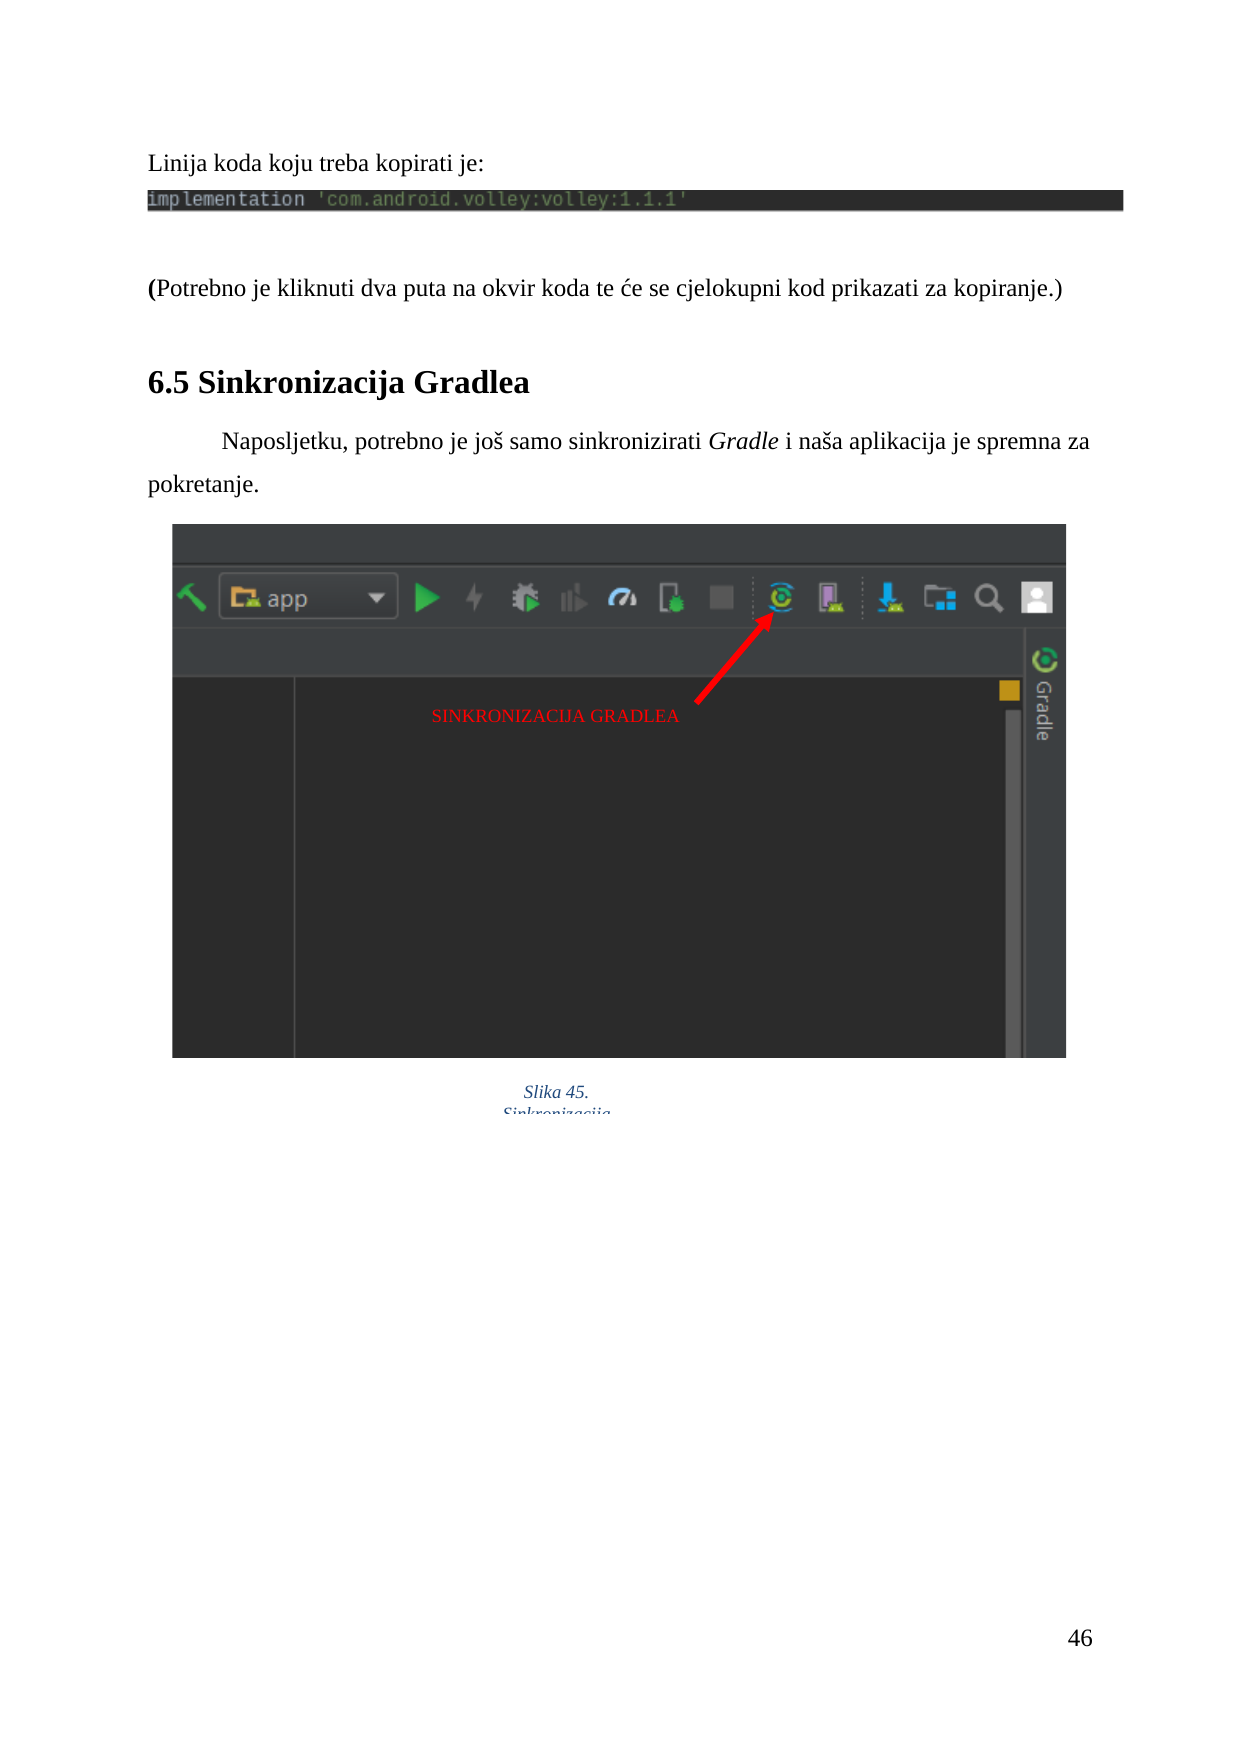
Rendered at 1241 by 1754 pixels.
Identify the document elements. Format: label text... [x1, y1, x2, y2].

text Naposljetku, potrebno je još samo sinkronizirati Gradle i naša aplikacija je spremna za pokretanje. [148, 426, 1093, 498]
picture [172, 524, 1067, 1058]
subtitle 6.5 Sinkronizacija Gradlea [148, 362, 1093, 401]
list (Potrebno je kliknuti dva puta na okvir koda te će se cjelokupni kod prikazati za kopiranje.) [148, 213, 1093, 302]
list Linija koda koju treba kopirati je: [148, 148, 1093, 176]
